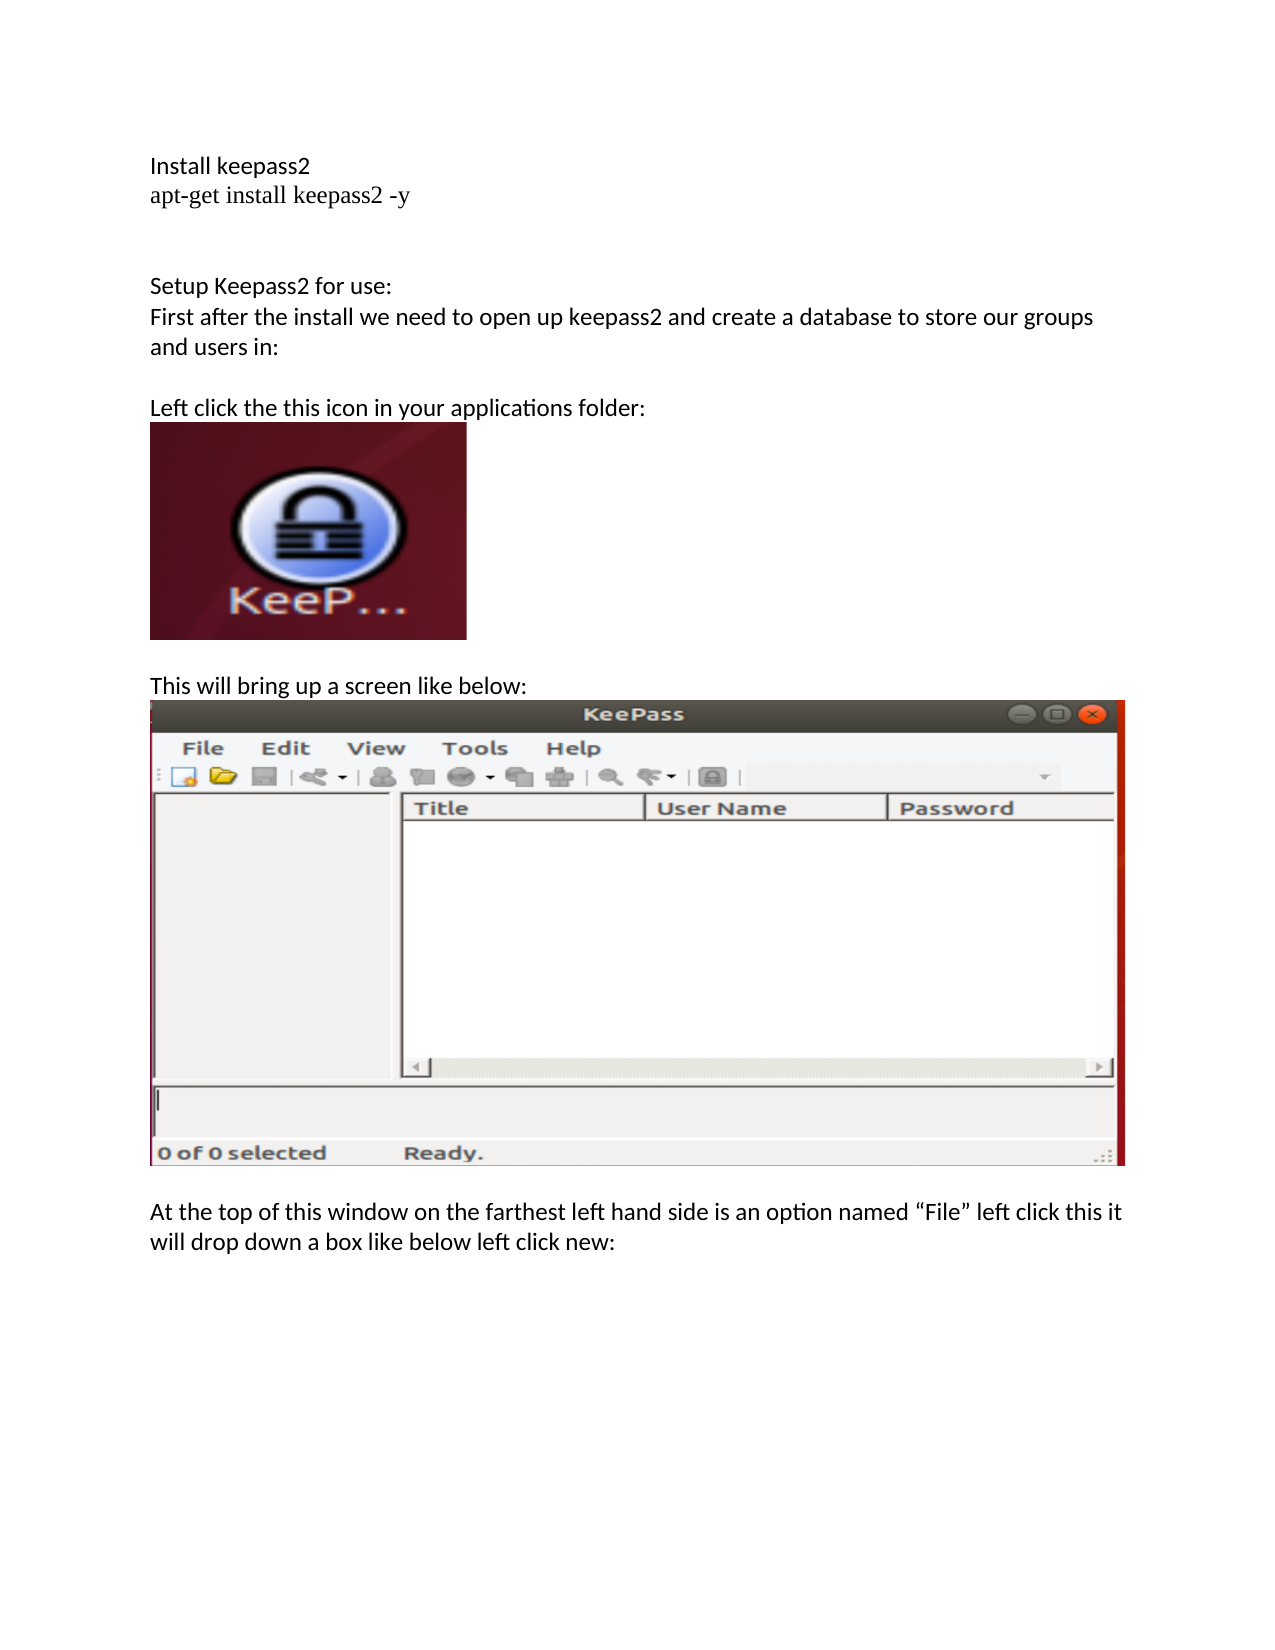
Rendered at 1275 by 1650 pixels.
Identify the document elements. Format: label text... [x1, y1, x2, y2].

text Setup Keepass2 for use: [150, 270, 1125, 301]
text Install keepass2 [150, 150, 1125, 181]
picture [150, 422, 467, 640]
text This will bring up a screen like below: [150, 670, 1125, 700]
text First after the install we need to open up keepass2 and create a database to store our groups and users in: [150, 301, 1125, 362]
text Left click the this icon in your applications folder: [150, 392, 1125, 423]
text apt-get install keepass2 -y [150, 181, 1125, 209]
text At the top of this window on the farthest left hand side is an option named “File” left click this it will drop down a box like below left click new: [150, 1196, 1125, 1257]
picture [150, 700, 1125, 1166]
